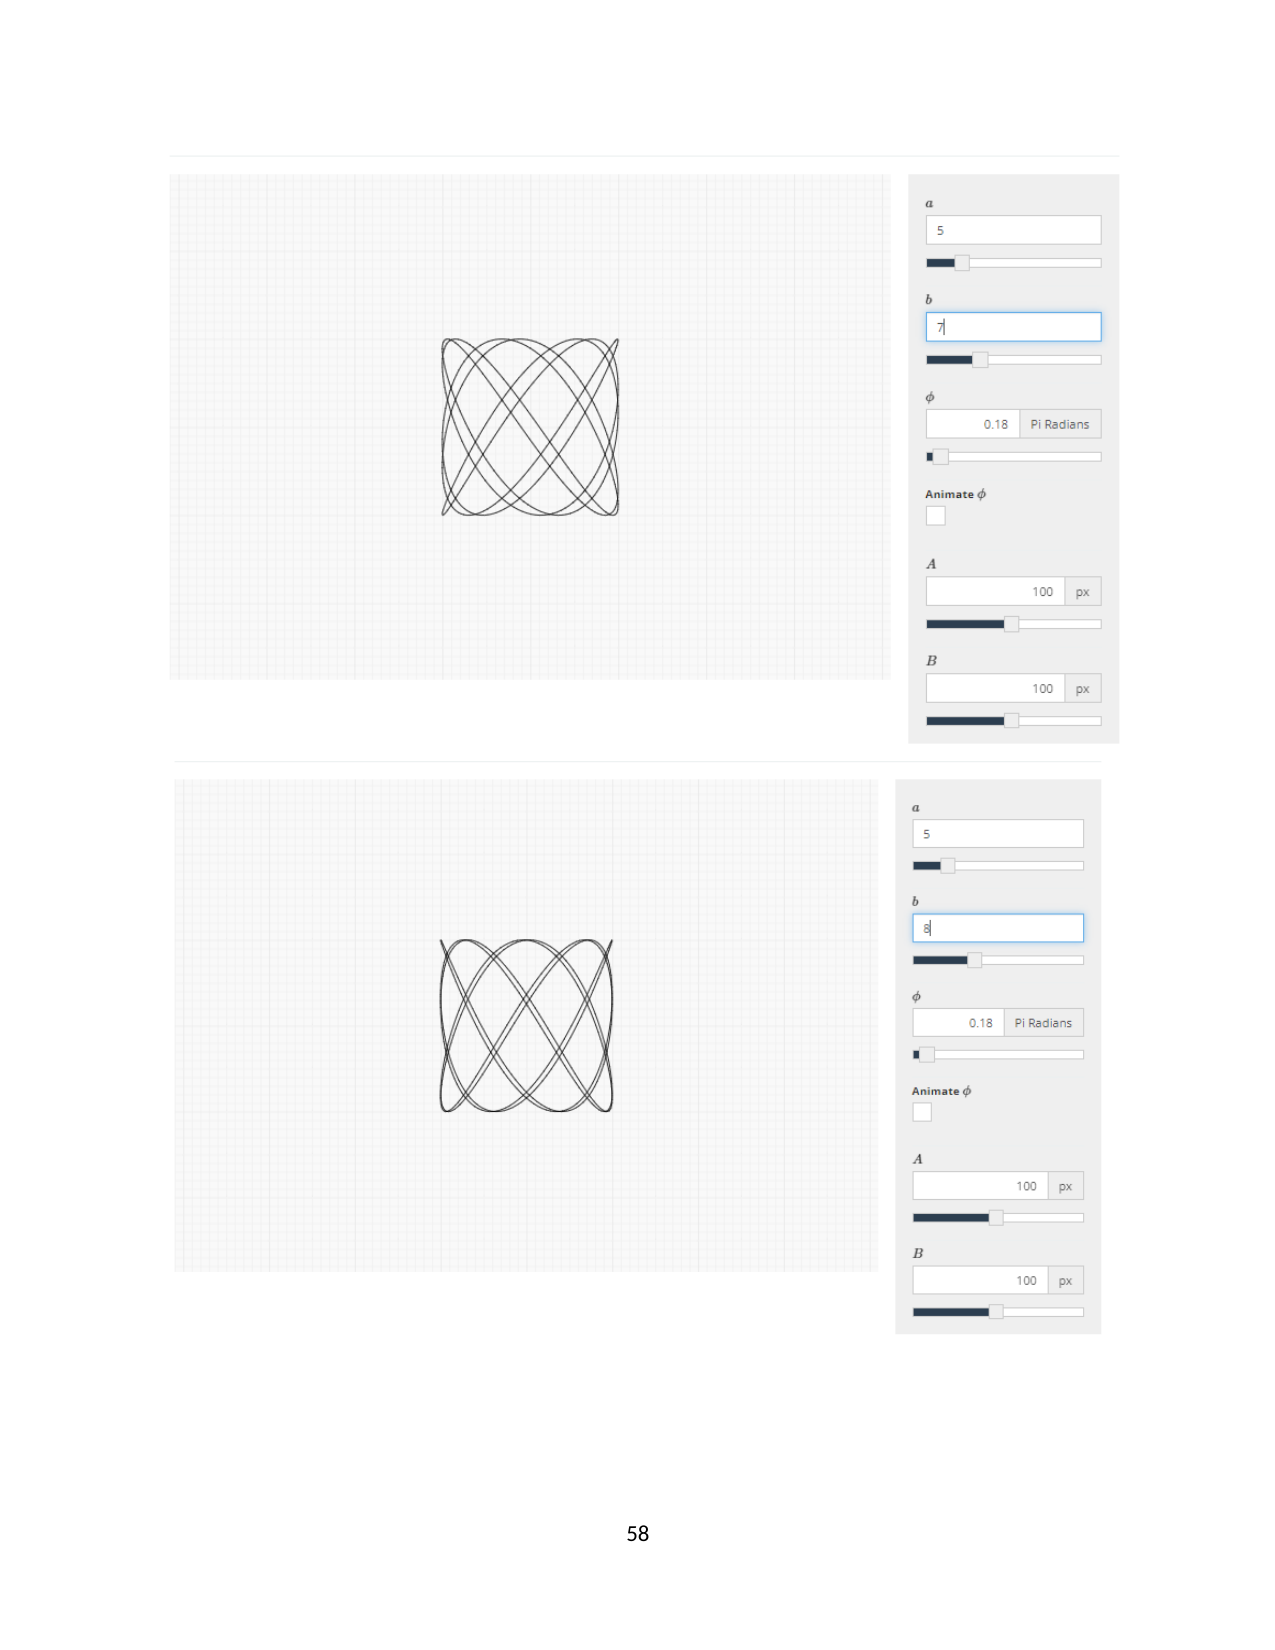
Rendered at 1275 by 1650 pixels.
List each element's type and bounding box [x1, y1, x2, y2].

picture [150, 150, 1125, 758]
picture [150, 759, 1125, 1375]
